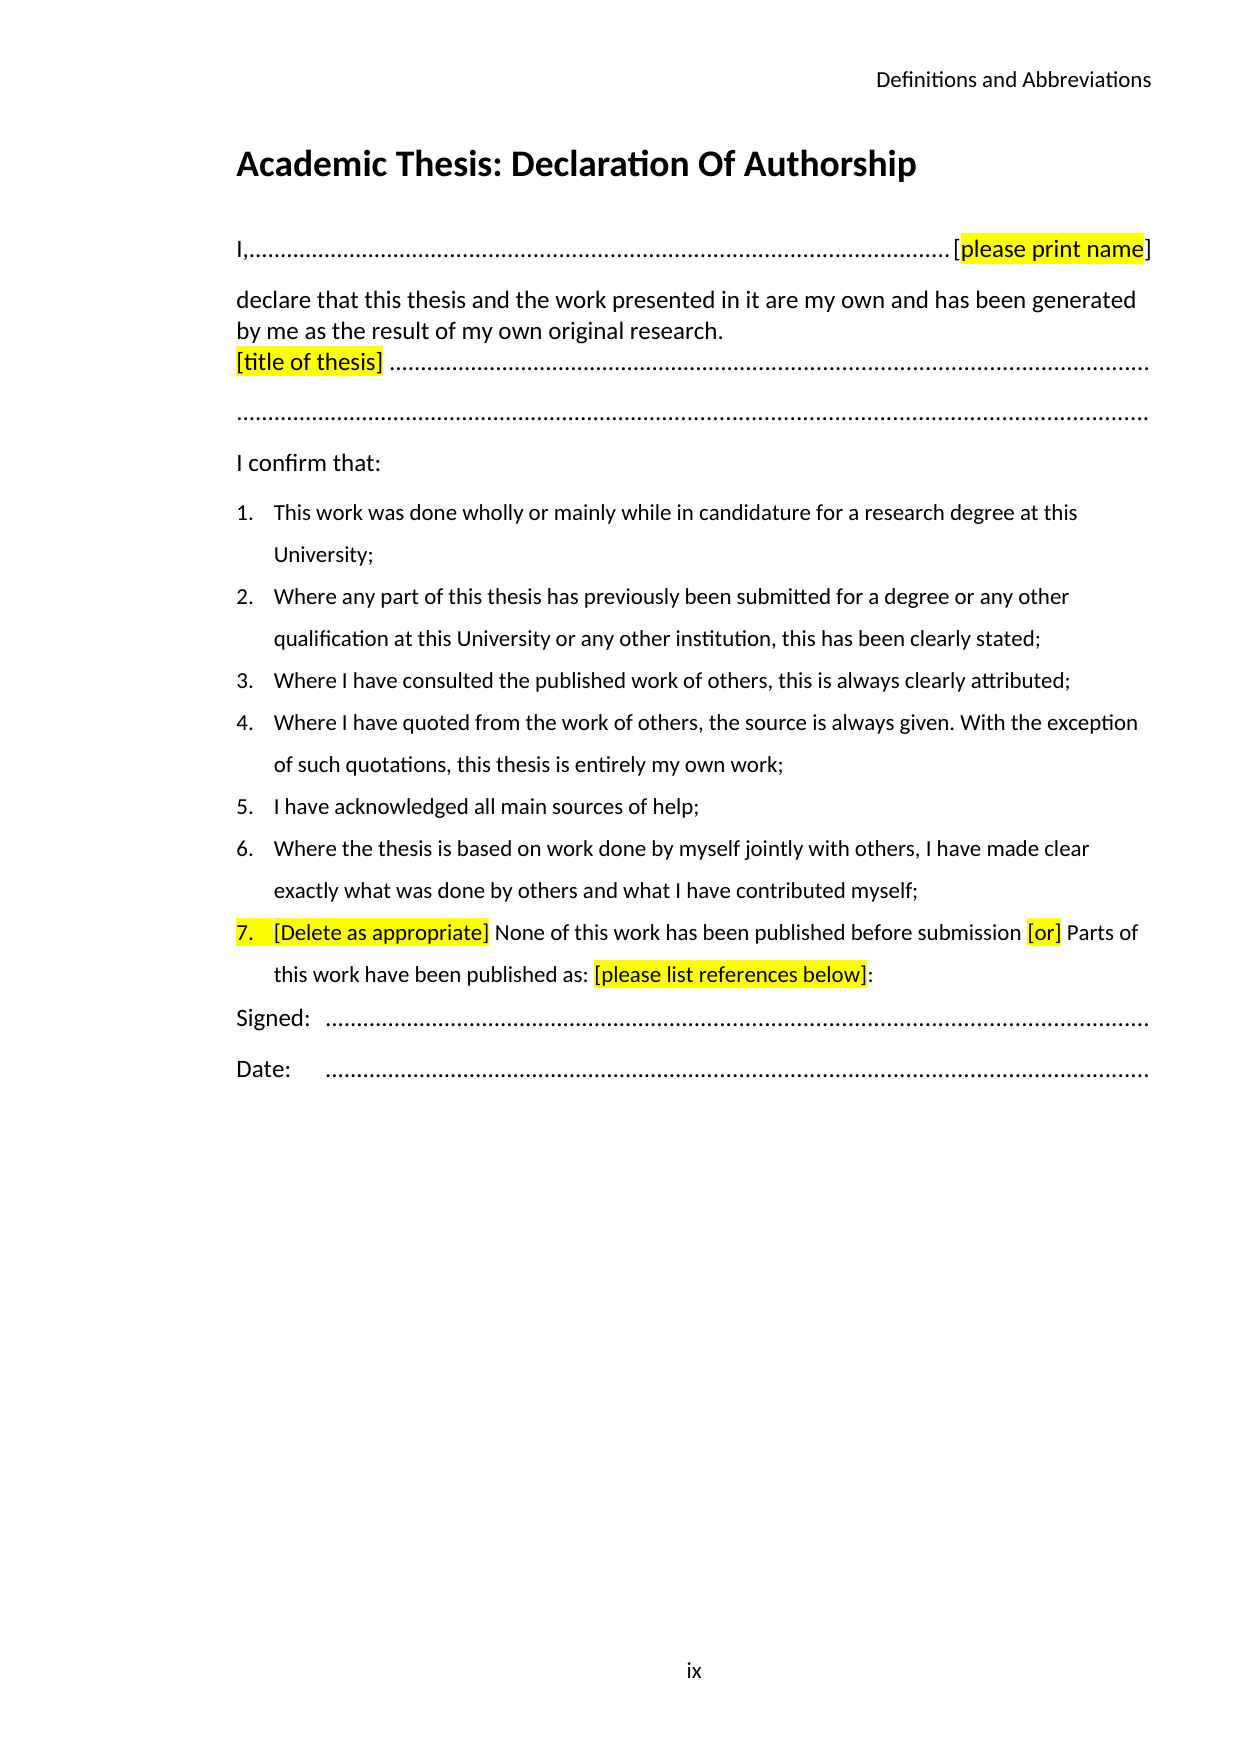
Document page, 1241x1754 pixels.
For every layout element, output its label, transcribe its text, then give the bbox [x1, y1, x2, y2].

list [Delete as appropriate] None of this work has been published before submission [or] Parts of this work have been published as: [please list references below]: [236, 918, 1152, 988]
text declare that this thesis and the work presented in it are my own and has been generated by me as the result of my own original research. [236, 285, 1152, 346]
text Signed: [236, 1002, 1152, 1032]
list I have acknowledged all main sources of help; [236, 792, 1152, 820]
text I, [please print name] [236, 233, 961, 264]
list Where I have quoted from the work of others, the source is always given. With the exception of such quotations, this thesis is entirely my own work; [236, 708, 1152, 778]
list Where any part of this thesis has previously been submitted for a degree or any other qualification at this University or any other institution, this has been clearly stated; [236, 582, 1152, 652]
text [title of thesis] [383, 346, 1152, 376]
list This work was done wholly or mainly while in candidature for a research degree at this University; [236, 498, 1152, 568]
text Date: [236, 1053, 1152, 1084]
text I confirm that: [236, 447, 1152, 477]
list Where I have consulted the published work of others, this is always clearly attributed; [236, 666, 1152, 694]
text Academic Thesis: Declaration Of Authorship [236, 139, 1152, 185]
list Where the thesis is based on work done by myself jointly with others, I have made clear exactly what was done by others and what I have contributed myself; [236, 834, 1152, 904]
